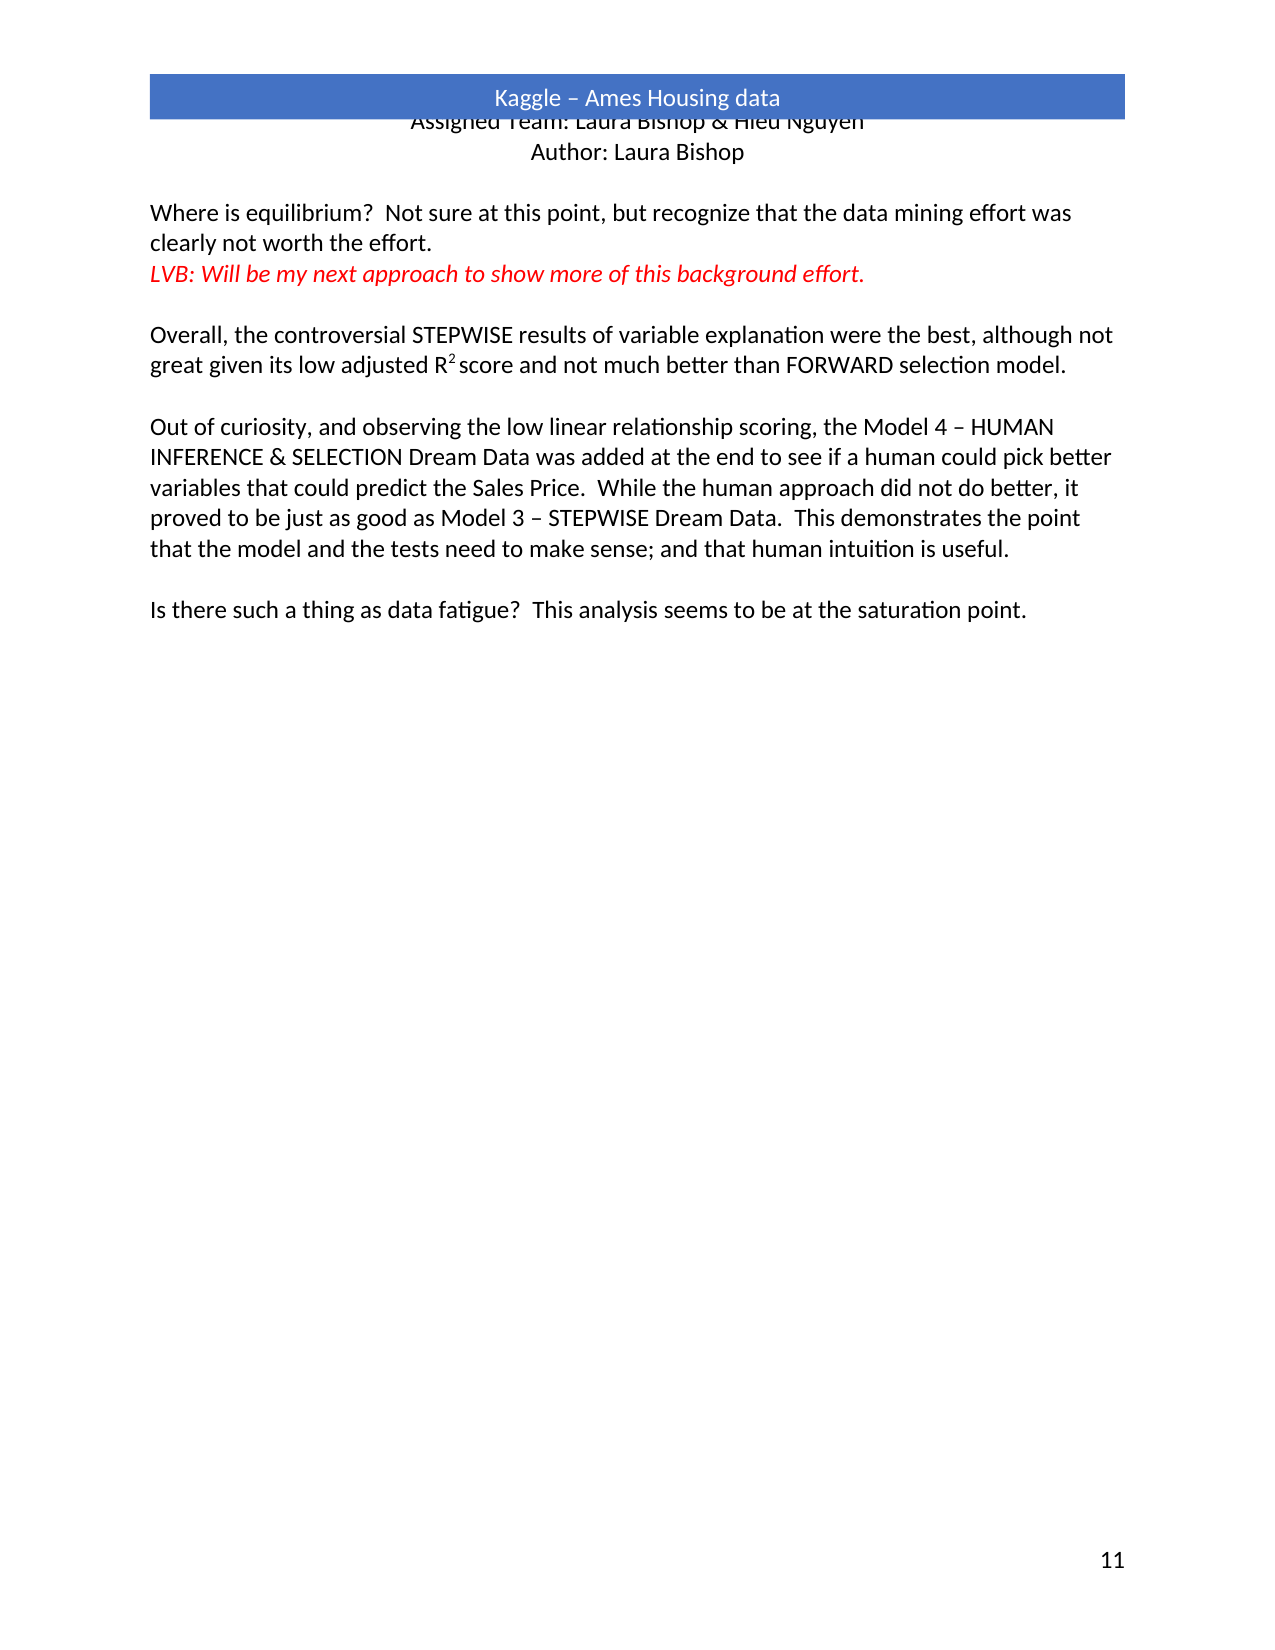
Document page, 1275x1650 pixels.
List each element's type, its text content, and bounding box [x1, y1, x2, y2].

text Overall, the controversial STEPWISE results of variable explanation were the best, although not great given its low adjusted R2 score and not much better than FORWARD selection model. [150, 319, 1125, 380]
text Is there such a thing as data fatigue? This analysis seems to be at the saturation point. [150, 594, 1125, 624]
text Out of curiosity, and observing the low linear relationship scoring, the Model 4 – HUMAN INFERENCE & SELECTION Dream Data was added at the end to see if a human could pick better variables that could predict the Sales Price. While the human approach did not do better, it proved to be just as good as Model 3 – STEPWISE Dream Data. This demonstrates the point that the model and the tests need to make sense; and that human intuition is useful. [150, 411, 1125, 563]
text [150, 197, 1125, 258]
text LVB: Will be my next approach to show more of this background effort. [150, 258, 1125, 289]
